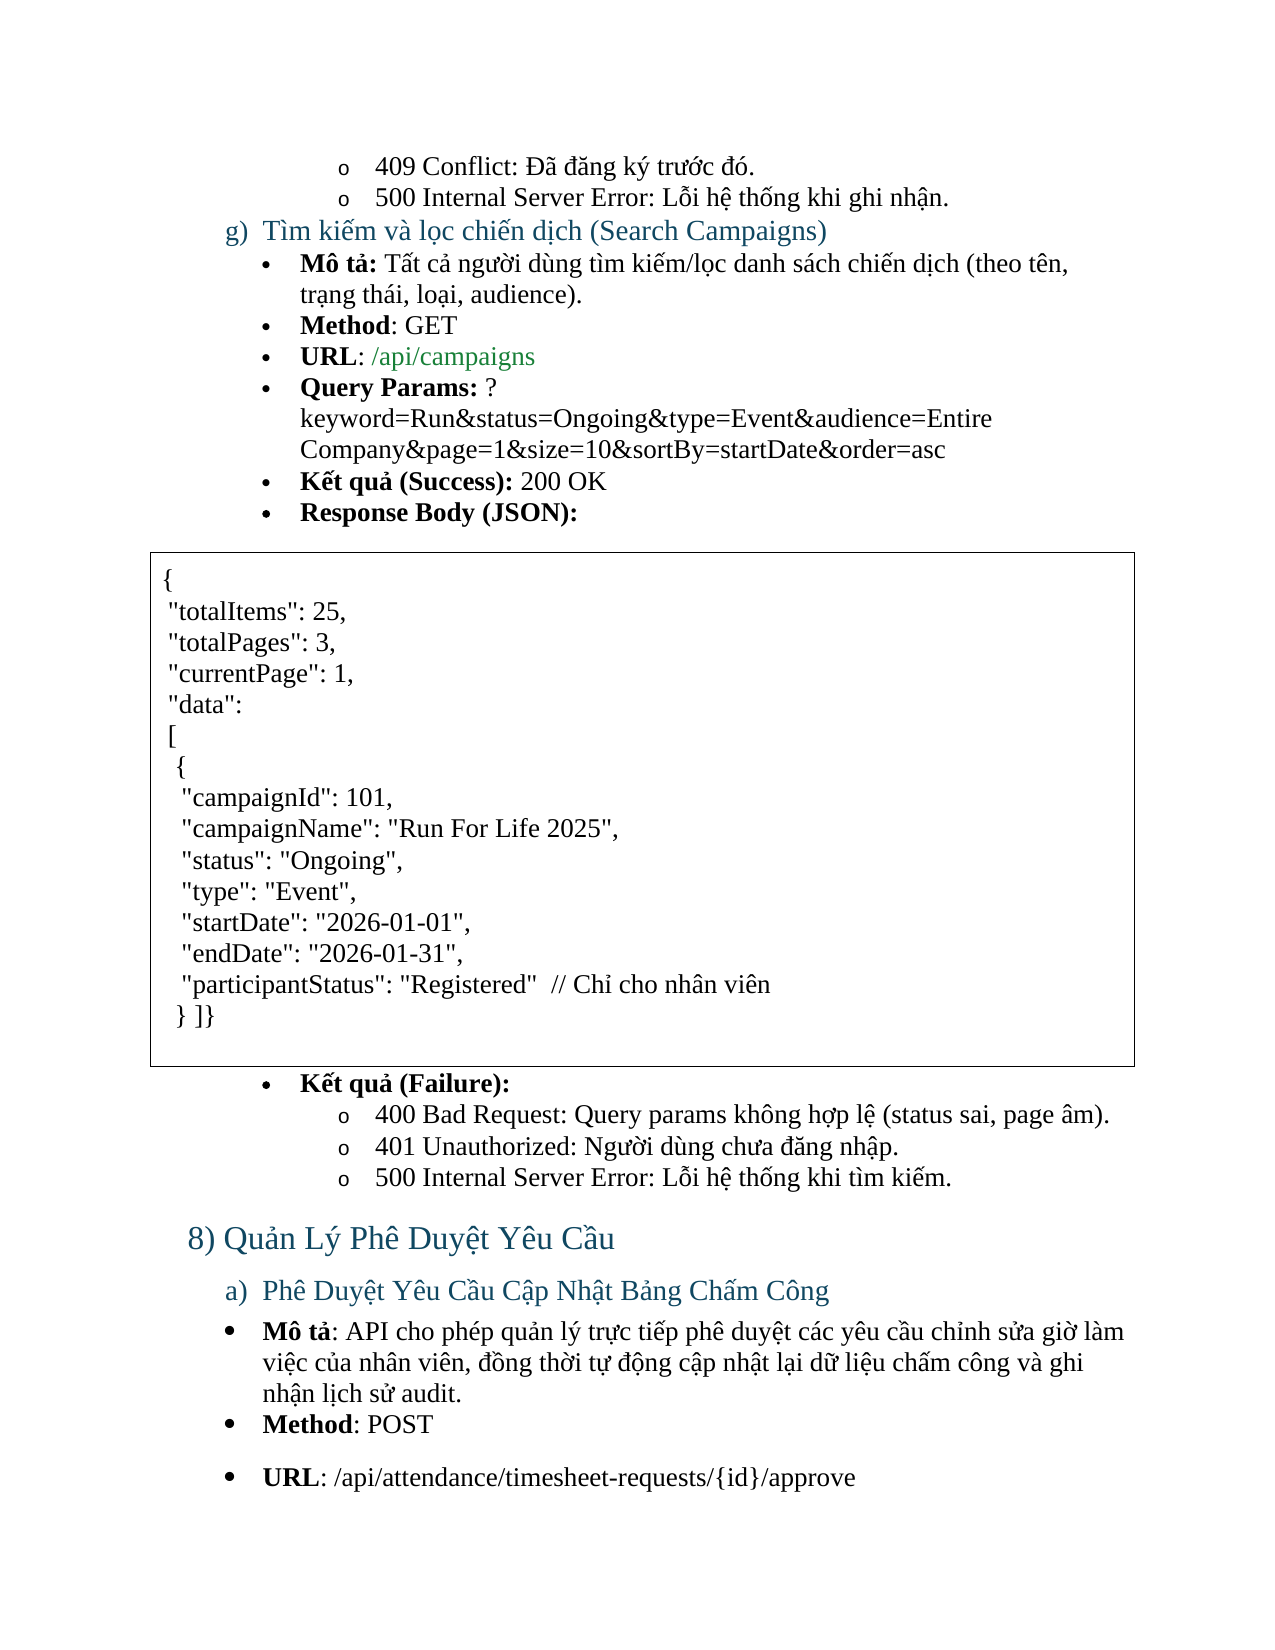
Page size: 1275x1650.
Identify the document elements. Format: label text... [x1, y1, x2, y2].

subtitle a) Phê Duyệt Yêu Cầu Cập Nhật Bảng Chấm Công [225, 1273, 1125, 1306]
list Query Params: ?keyword=Run&status=Ongoing&type=Event&audience=Entire Company&page=1&size=10&sortBy=startDate&order=asc [262, 371, 1125, 465]
list Kết quả (Failure): [262, 1067, 1125, 1098]
list Method: GET [262, 309, 1125, 340]
list URL: /api/campaigns [262, 340, 1125, 371]
list 409 Conflict: Đã đăng ký trước đó. [337, 150, 1125, 182]
list Method: POST [225, 1408, 1125, 1439]
subtitle 8) Quản Lý Phê Duyệt Yêu Cầu [187, 1218, 1125, 1256]
list Kết quả (Success): 200 OK [262, 465, 1125, 496]
list 500 Internal Server Error: Lỗi hệ thống khi tìm kiếm. [337, 1161, 1125, 1193]
subtitle Tìm kiếm và lọc chiến dịch (Search Campaigns) [225, 213, 1125, 247]
list Mô tả: Tất cả người dùng tìm kiếm/lọc danh sách chiến dịch (theo tên, trạng thái, loại, audience). [262, 247, 1125, 309]
list URL: /api/attendance/timesheet-requests/{id}/approve [225, 1461, 1125, 1492]
list 401 Unauthorized: Người dùng chưa đăng nhập. [337, 1130, 1125, 1161]
list 400 Bad Request: Query params không hợp lệ (status sai, page âm). [337, 1098, 1125, 1130]
list Response Body (JSON): [262, 496, 1125, 527]
table_header { "totalItems": 25, "totalPages": 3, "currentPage": 1, "data": [ { "campaignId": 101, "campaignName": "Run For Life 2025", "status": "Ongoing", "type": "Event", "startDate": "2026-01-01", "endDate": "2026-01-31", "participantStatus": "Registered" // Chỉ cho nhân viên } ]} [151, 553, 1134, 1066]
list 500 Internal Server Error: Lỗi hệ thống khi ghi nhận. [337, 182, 1125, 213]
list Mô tả: API cho phép quản lý trực tiếp phê duyệt các yêu cầu chỉnh sửa giờ làm việc của nhân viên, đồng thời tự động cập nhật lại dữ liệu chấm công và ghi nhận lịch sử audit. [225, 1315, 1125, 1408]
